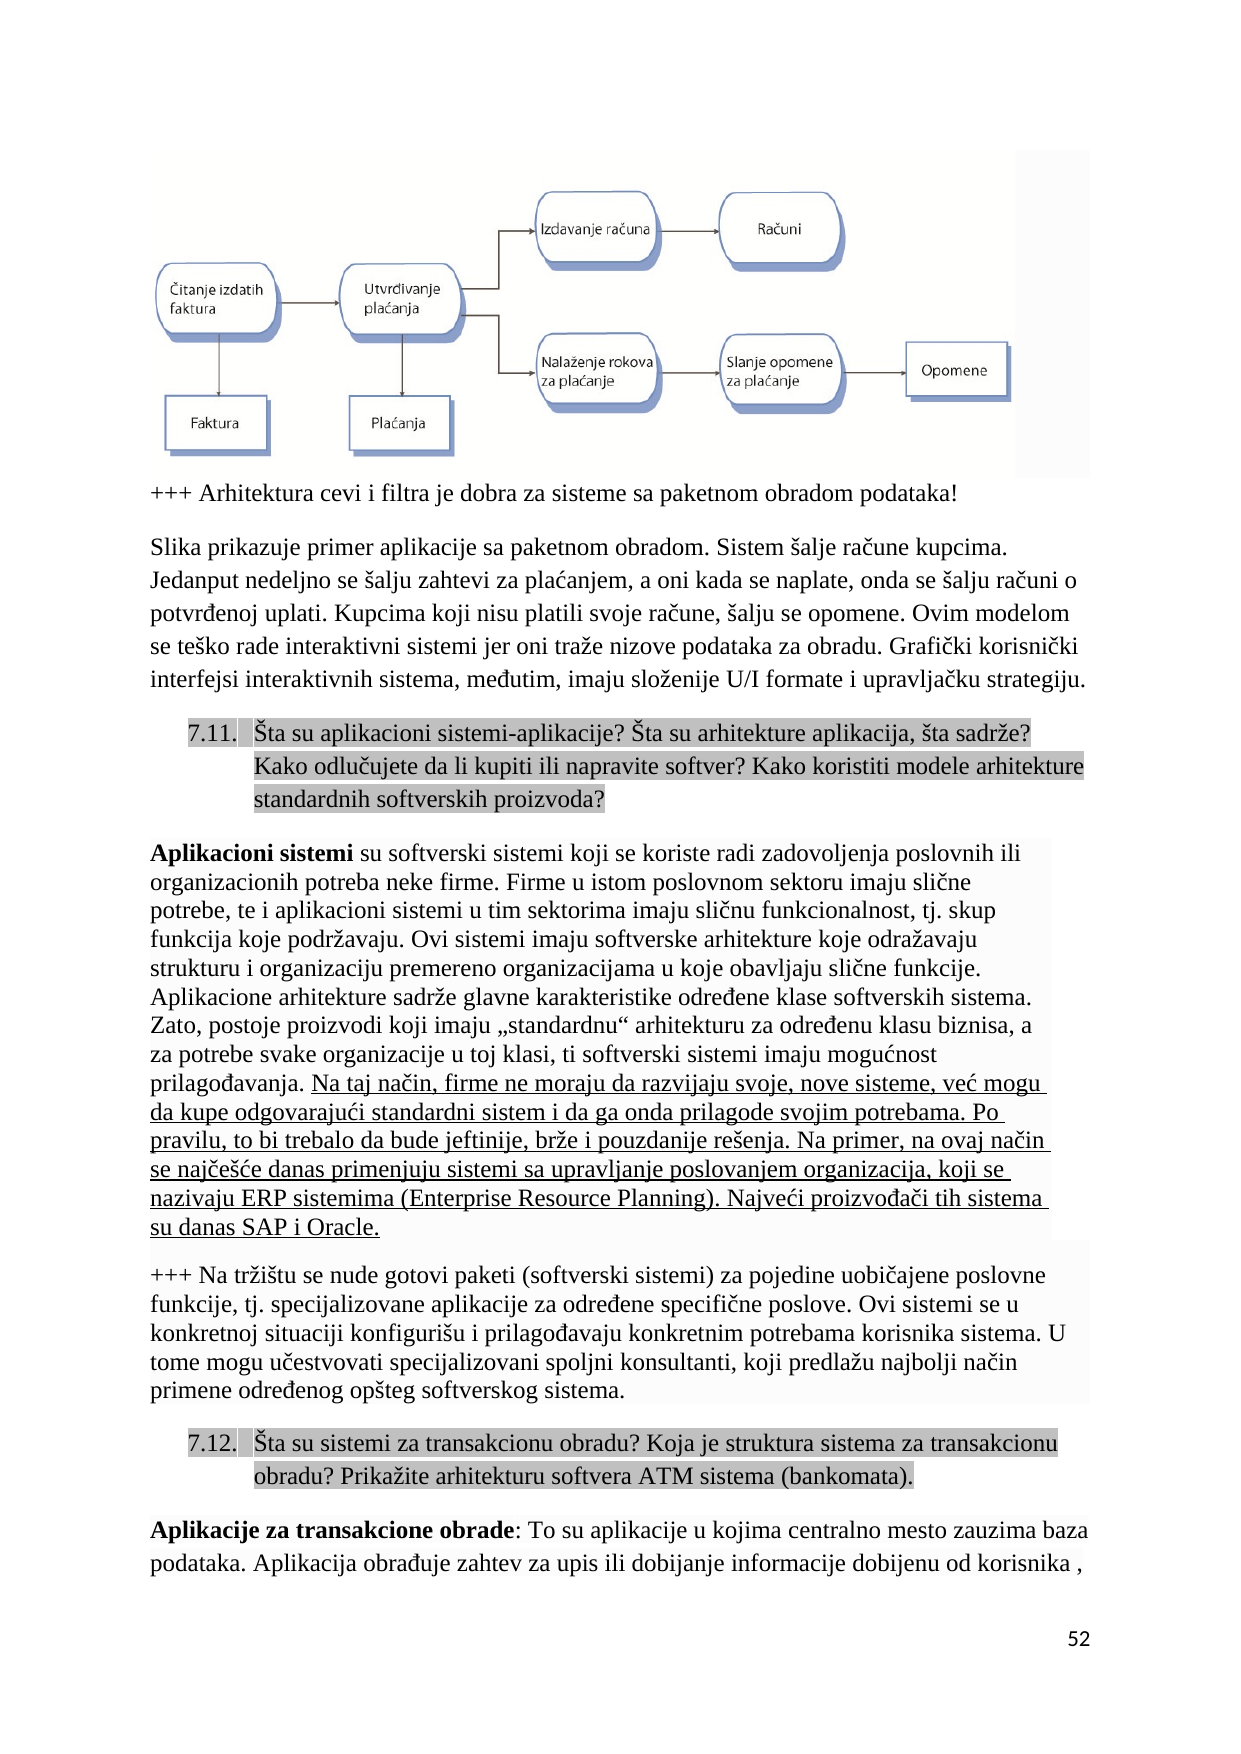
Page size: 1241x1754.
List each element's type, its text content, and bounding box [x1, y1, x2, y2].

text +++ Na tržištu se nude gotovi paketi (softverski sistemi) za pojedine uobičajene poslovne funkcije, tj. specijalizovane aplikacije za određene specifične poslove. Ovi sistemi se u konkretnoj situaciji konfigurišu i prilagođavaju konkretnim potrebama korisnika sistema. U tome mogu učestvovati specijalizovani spoljni konsultanti, koji predlažu najbolji način primene određenog opšteg softverskog sistema. [150, 1261, 1090, 1404]
picture [150, 150, 1016, 479]
text Slika prikazuje primer aplikacije sa paketnom obradom. Sistem šalje račune kupcima. Jedanput nedeljno se šalju zahtevi za plaćanjem, a oni kada se naplate, onda se šalju računi o potvrđenoj uplati. Kupcima koji nisu platili svoje račune, šalju se opomene. Ovim modelom se teško rade interaktivni sistemi jer oni traže nizove podataka za obradu. Grafički korisnički interfejsi interaktivnih sistema, međutim, imaju složenije U/I formate i upravljačku strategiju. [150, 532, 1090, 693]
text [150, 1515, 1090, 1576]
list Šta su aplikacioni sistemi-aplikacije? Šta su arhitekture aplikacija, šta sadrže? Kako odlučujete da li kupiti ili napravite softver? Kako koristiti modele arhitekture standardnih softverskih proizvoda? [187, 718, 1090, 813]
text +++ Arhitektura cevi i filtra je dobra za sisteme sa paketnom obradom podataka! [150, 478, 1090, 507]
list Šta su sistemi za transakcionu obradu? Koja je struktura sistema za transakcionu obradu? Prikažite arhitekturu softvera ATM sistema (bankomata). [187, 1428, 1090, 1489]
text Aplikacione arhitekture sadrže glavne karakteristike određene klase softverskih sistema. Zato, postoje proizvodi koji imaju „standardnu“ arhitekturu za određenu klasu biznisa, a za potrebe svake organizacije u toj klasi, ti softverski sistemi imaju mogućnost prilagođavanja. Na taj način, firme ne moraju da razvijaju svoje, nove sisteme, već mogu da kupe odgovarajući standardni sistem i da ga onda prilagode svojim potrebama. Po pravilu, to bi trebalo da bude jeftinije, brže i pouzdanije rešenja. Na primer, na ovaj način se najčešće danas primenjuju sistemi sa upravljanje poslovanjem organizacija, koji se nazivaju ERP sistemima (Enterprise Resource Planning). Najveći proizvođači tih sistema su danas SAP i Oracle. [150, 982, 1052, 1241]
text Aplikacioni sistemi su softverski sistemi koji se koriste radi zadovoljenja poslovnih ili organizacionih potreba neke firme. Firme u istom poslovnom sektoru imaju slične potrebe, te i aplikacioni sistemi u tim sektorima imaju sličnu funkcionalnost, tj. skup funkcija koje podržavaju. Ovi sistemi imaju softverske arhitekture koje odražavaju strukturu i organizaciju premereno organizacijama u koje obavljaju slične funkcije. [150, 838, 1052, 982]
